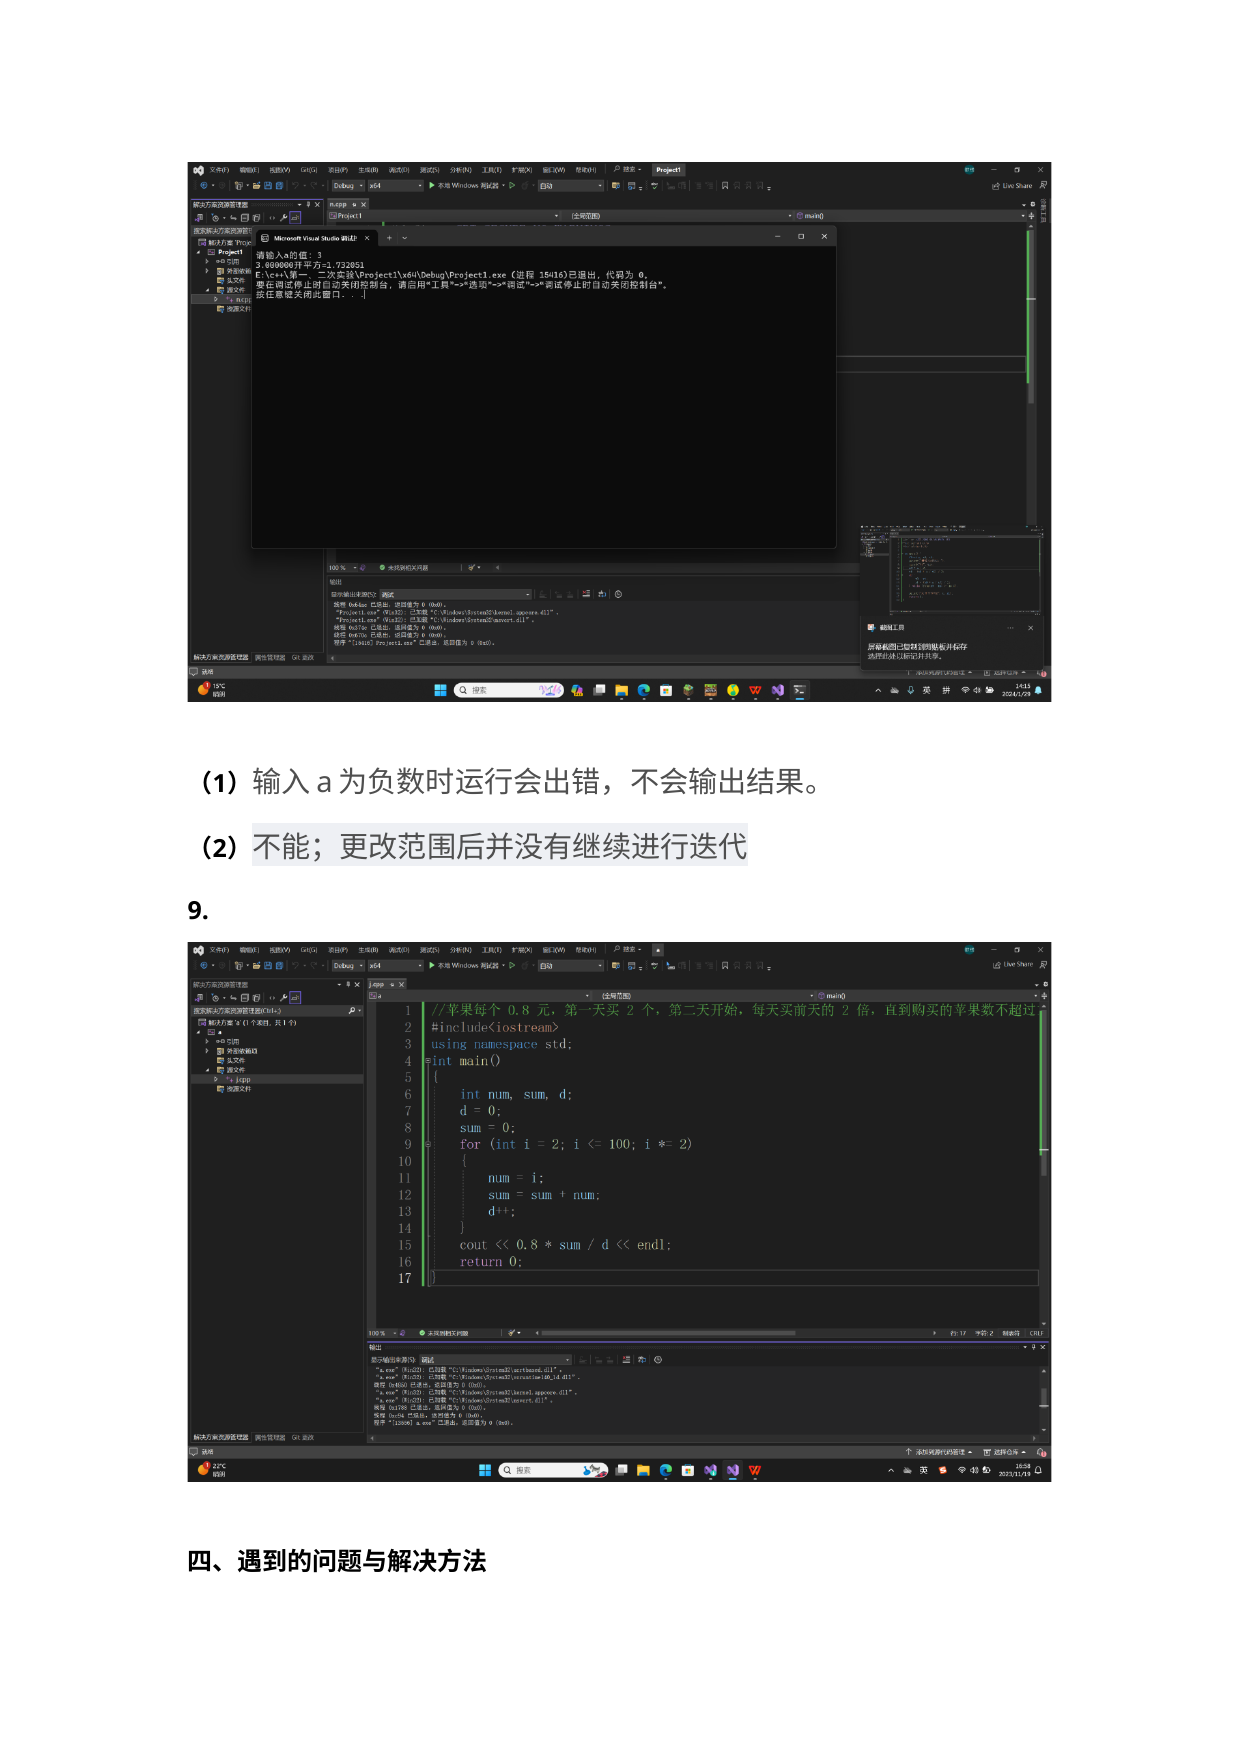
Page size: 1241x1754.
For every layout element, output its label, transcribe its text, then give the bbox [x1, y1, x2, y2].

picture [187, 162, 1052, 702]
text 四、遇到的问题与解决方法 [187, 1527, 1053, 1592]
picture [187, 942, 1052, 1482]
text 9. [187, 877, 1053, 942]
text （2）不能；更改范围后并没有继续进行迭代 [187, 812, 1053, 877]
text （1）输入a为负数时运行会出错，不会输出结果。 [187, 747, 1053, 812]
